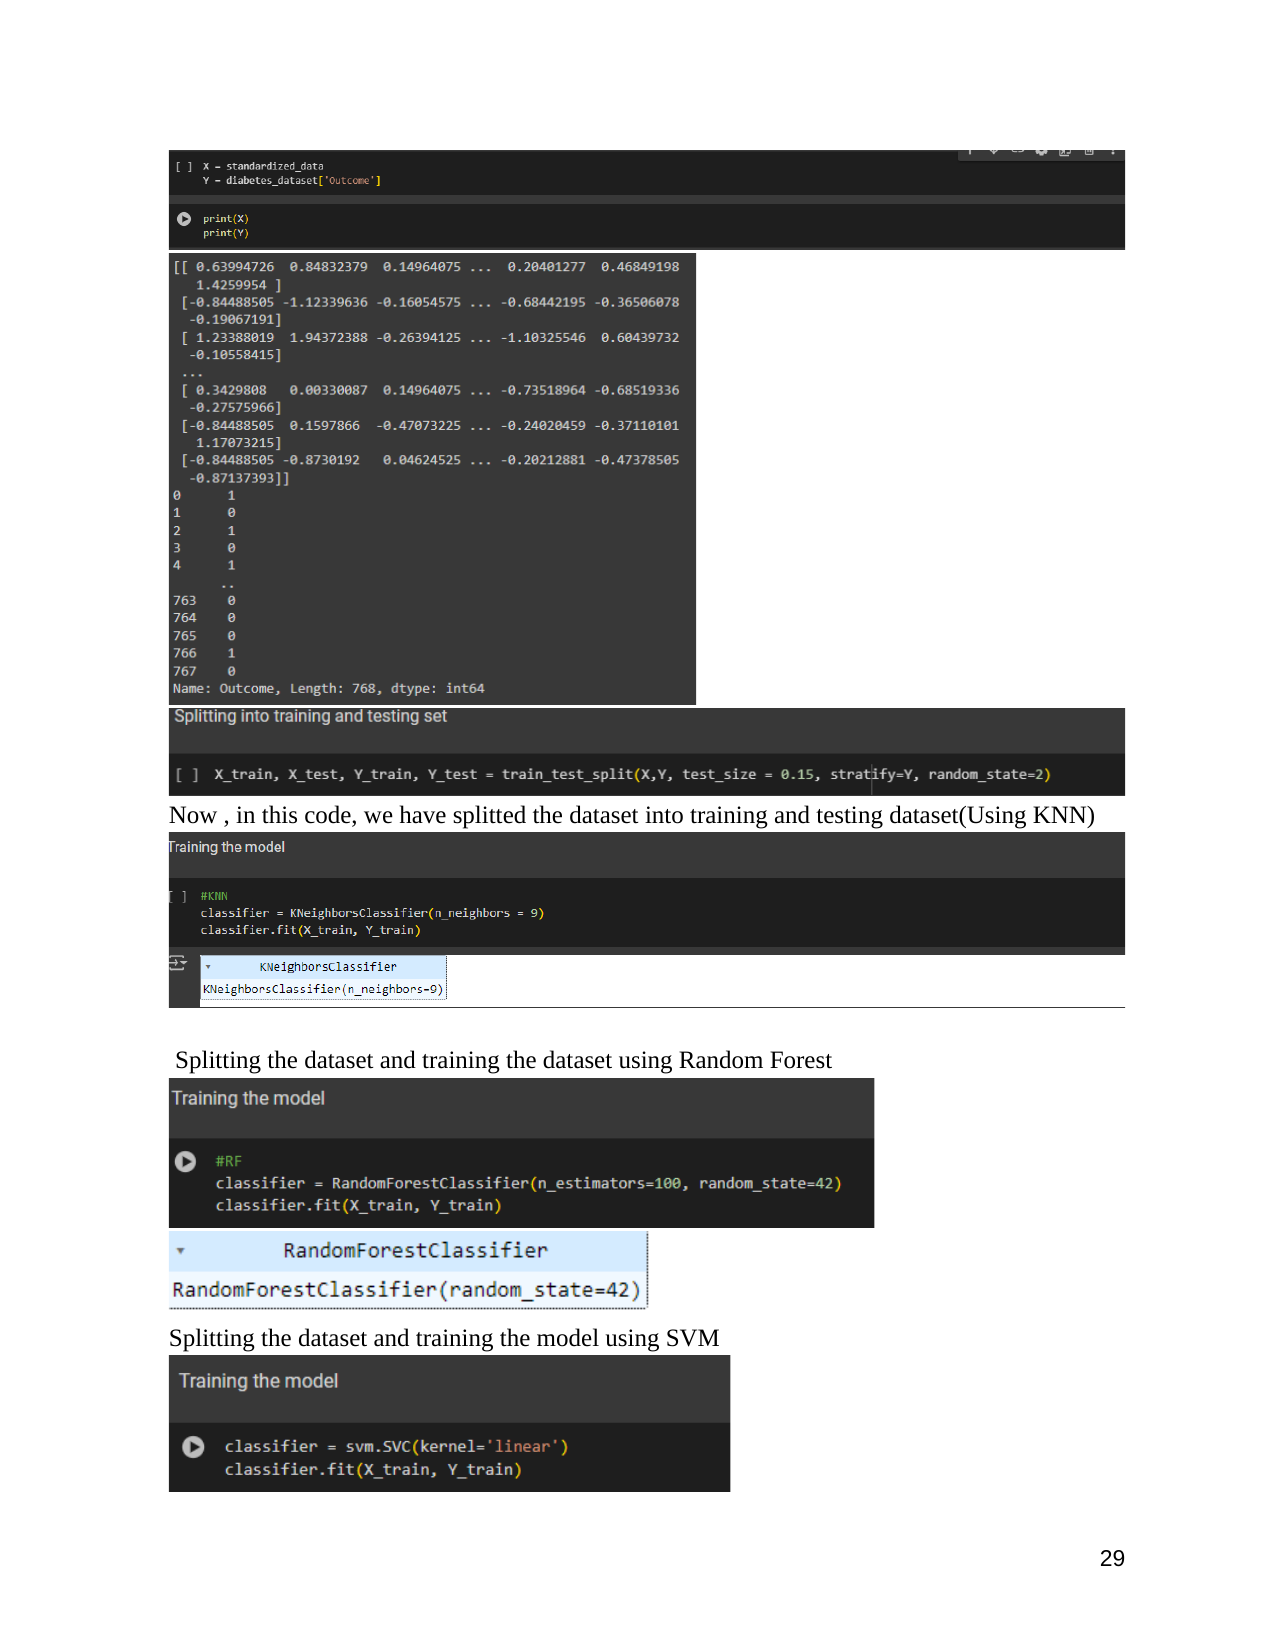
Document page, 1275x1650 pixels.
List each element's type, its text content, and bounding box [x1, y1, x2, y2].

picture [168, 150, 1125, 250]
picture [168, 708, 1125, 796]
picture [168, 253, 697, 705]
text Now , in this code, we have splitted the dataset into training and testing dataset(Using KNN) [169, 800, 1125, 828]
picture [168, 1078, 875, 1228]
text Splitting the dataset and training the dataset using Random Forest [169, 1045, 1125, 1074]
text Splitting the dataset and training the model using SVM [169, 1323, 1125, 1352]
picture [168, 1231, 805, 1319]
picture [168, 1355, 731, 1492]
picture [168, 832, 1125, 1008]
